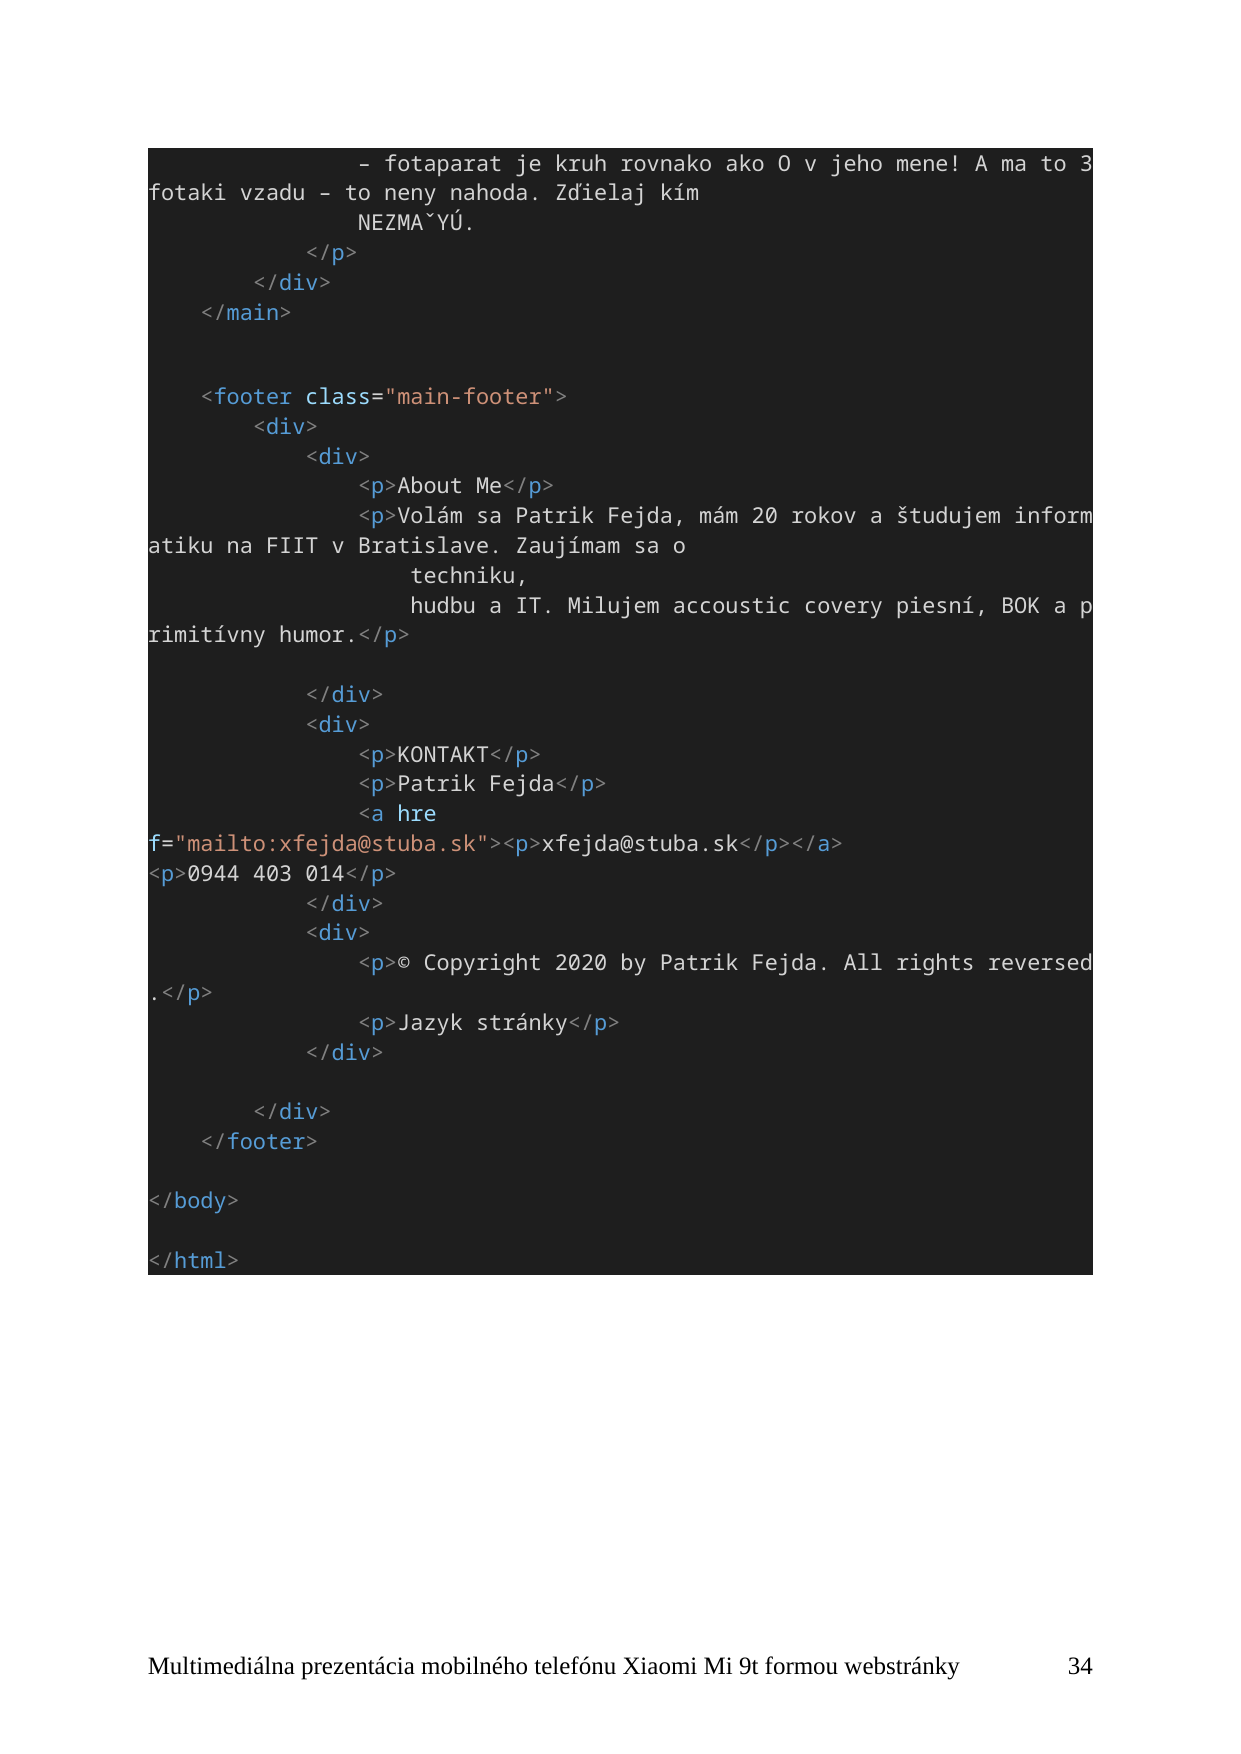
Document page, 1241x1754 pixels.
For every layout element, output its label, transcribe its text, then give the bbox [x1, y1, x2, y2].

text NEZMAˇYÚ. [148, 207, 1093, 237]
text </main> [148, 297, 1093, 326]
text <a href="mailto:xfejda@stuba.sk"><p>xfejda@stuba.sk</p></a> <p>0944 403 014</p> [148, 798, 1093, 888]
text – fotaparat je kruh rovnako ako O v jeho mene! A ma to 3 fotaki vzadu – to neny nahoda. Zďielaj kím [148, 148, 1093, 207]
text techniku, [148, 560, 1093, 590]
text <p>Volám sa Patrik Fejda, mám 20 rokov a študujem informatiku na FIIT v Bratislave. Zaujímam sa o [148, 500, 1093, 560]
text </div> [148, 888, 1093, 917]
text </html> [148, 1245, 1093, 1275]
text <div> [148, 411, 1093, 441]
text </div> [148, 679, 1093, 709]
text </footer> [148, 1126, 1093, 1156]
text </div> [148, 1037, 1093, 1066]
text <p>Jazyk stránky</p> [148, 1007, 1093, 1037]
text </p> [148, 237, 1093, 267]
text <div> [148, 917, 1093, 947]
text <div> [148, 441, 1093, 471]
text <p>KONTAKT</p> [148, 739, 1093, 768]
text <p>© Copyright 2020 by Patrik Fejda. All rights reversed.</p> [148, 947, 1093, 1007]
text </body> [148, 1186, 1093, 1215]
text </div> [148, 267, 1093, 297]
text <div> [148, 709, 1093, 739]
text <footer class="main-footer"> [148, 381, 1093, 411]
text <p>Patrik Fejda</p> [148, 768, 1093, 798]
text </div> [148, 1096, 1093, 1126]
text hudbu a IT. Milujem accoustic covery piesní, BOK a primitívny humor.</p> [148, 590, 1093, 649]
text <p>About Me</p> [148, 471, 1093, 500]
